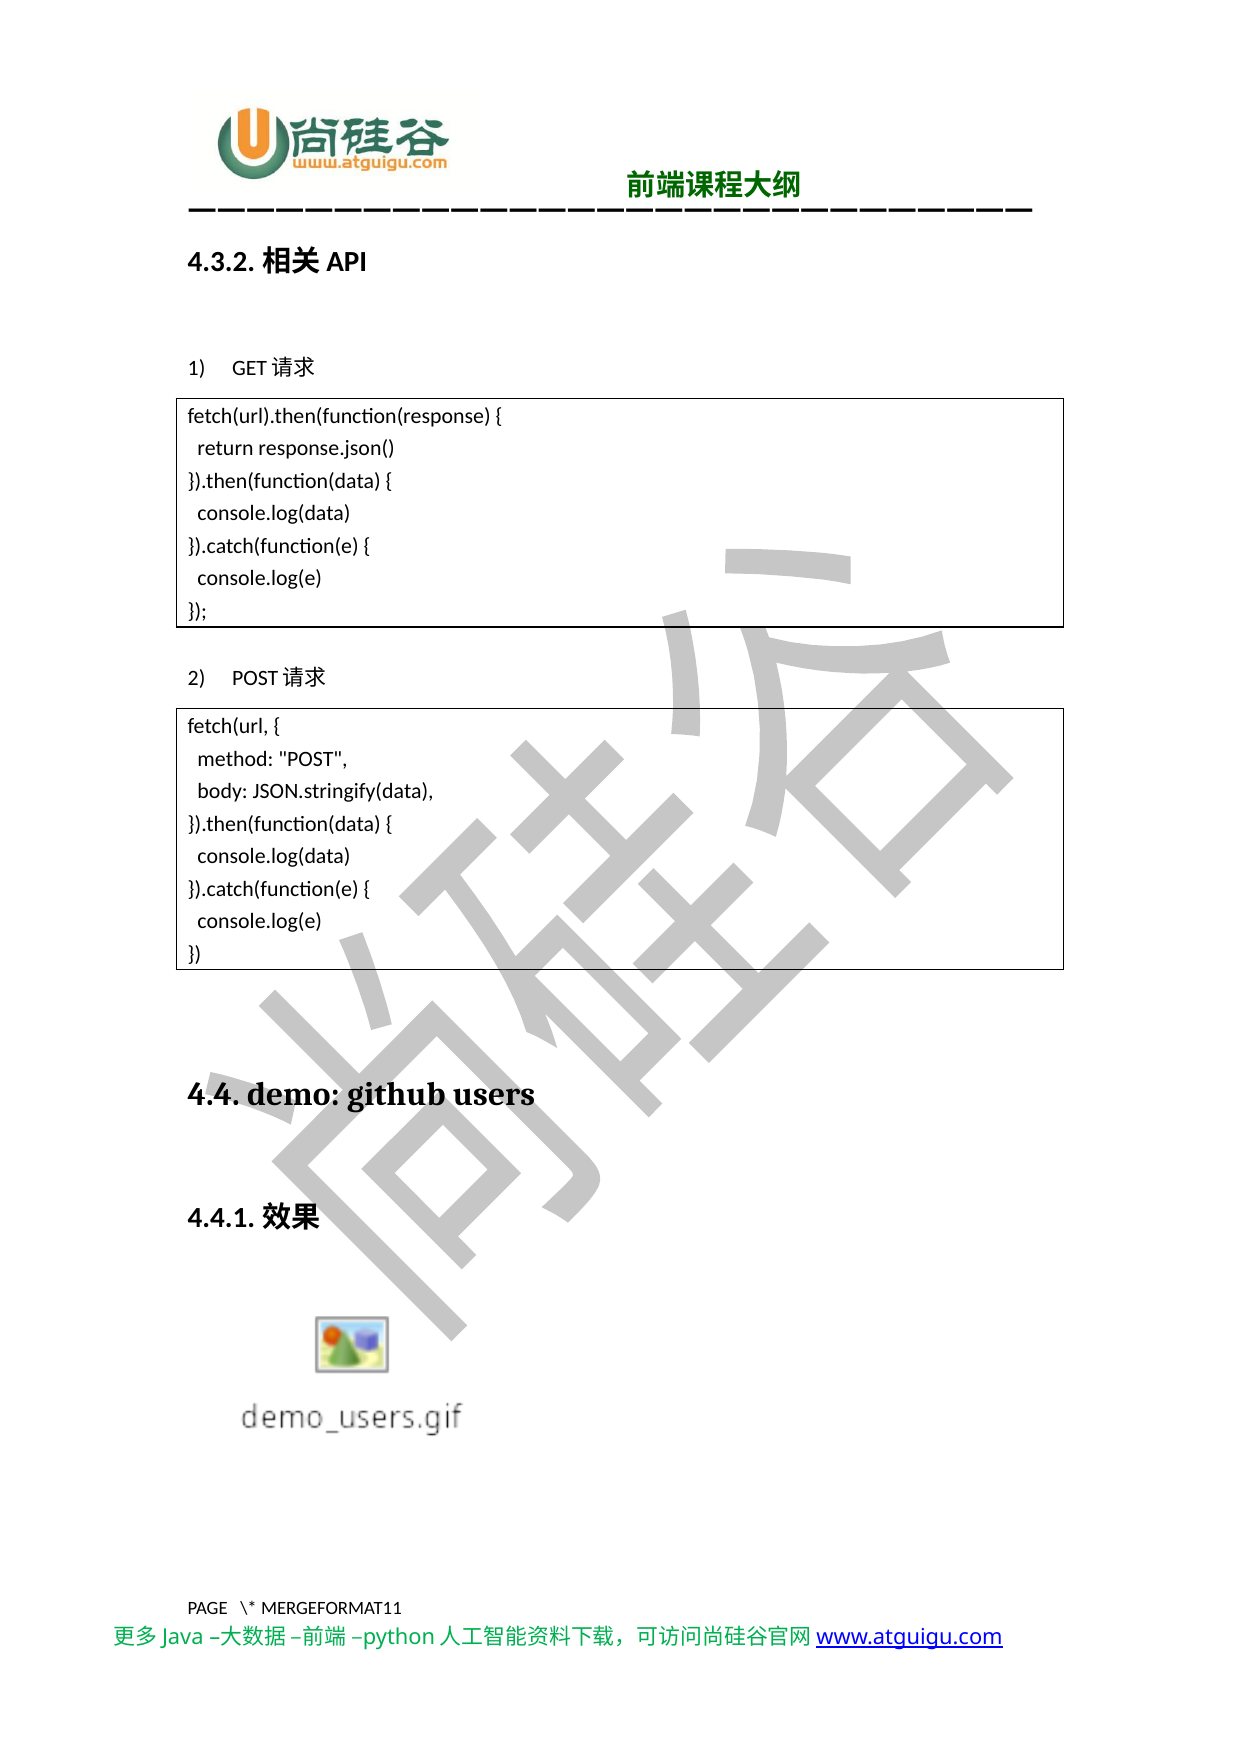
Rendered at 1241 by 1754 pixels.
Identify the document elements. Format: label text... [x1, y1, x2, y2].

table_header fetch(url).then(function(response) { return response.json() }).then(function(data) { console.log(data) }).catch(function(e) { console.log(e) }); [177, 399, 1063, 626]
table_header fetch(url, { method: "POST", body: JSON.stringify(data), }).then(function(data) { console.log(data) }).catch(function(e) { console.log(e) }) [177, 709, 1063, 969]
list GET请求 [187, 349, 1053, 382]
subtitle 4.4.1. 效果 [187, 1182, 1053, 1247]
subtitle 4.3.2. 相关API [187, 227, 1053, 292]
list POST请求 [187, 660, 1053, 692]
subtitle 4.4. demo: github users [187, 1062, 1053, 1127]
picture [187, 88, 479, 195]
